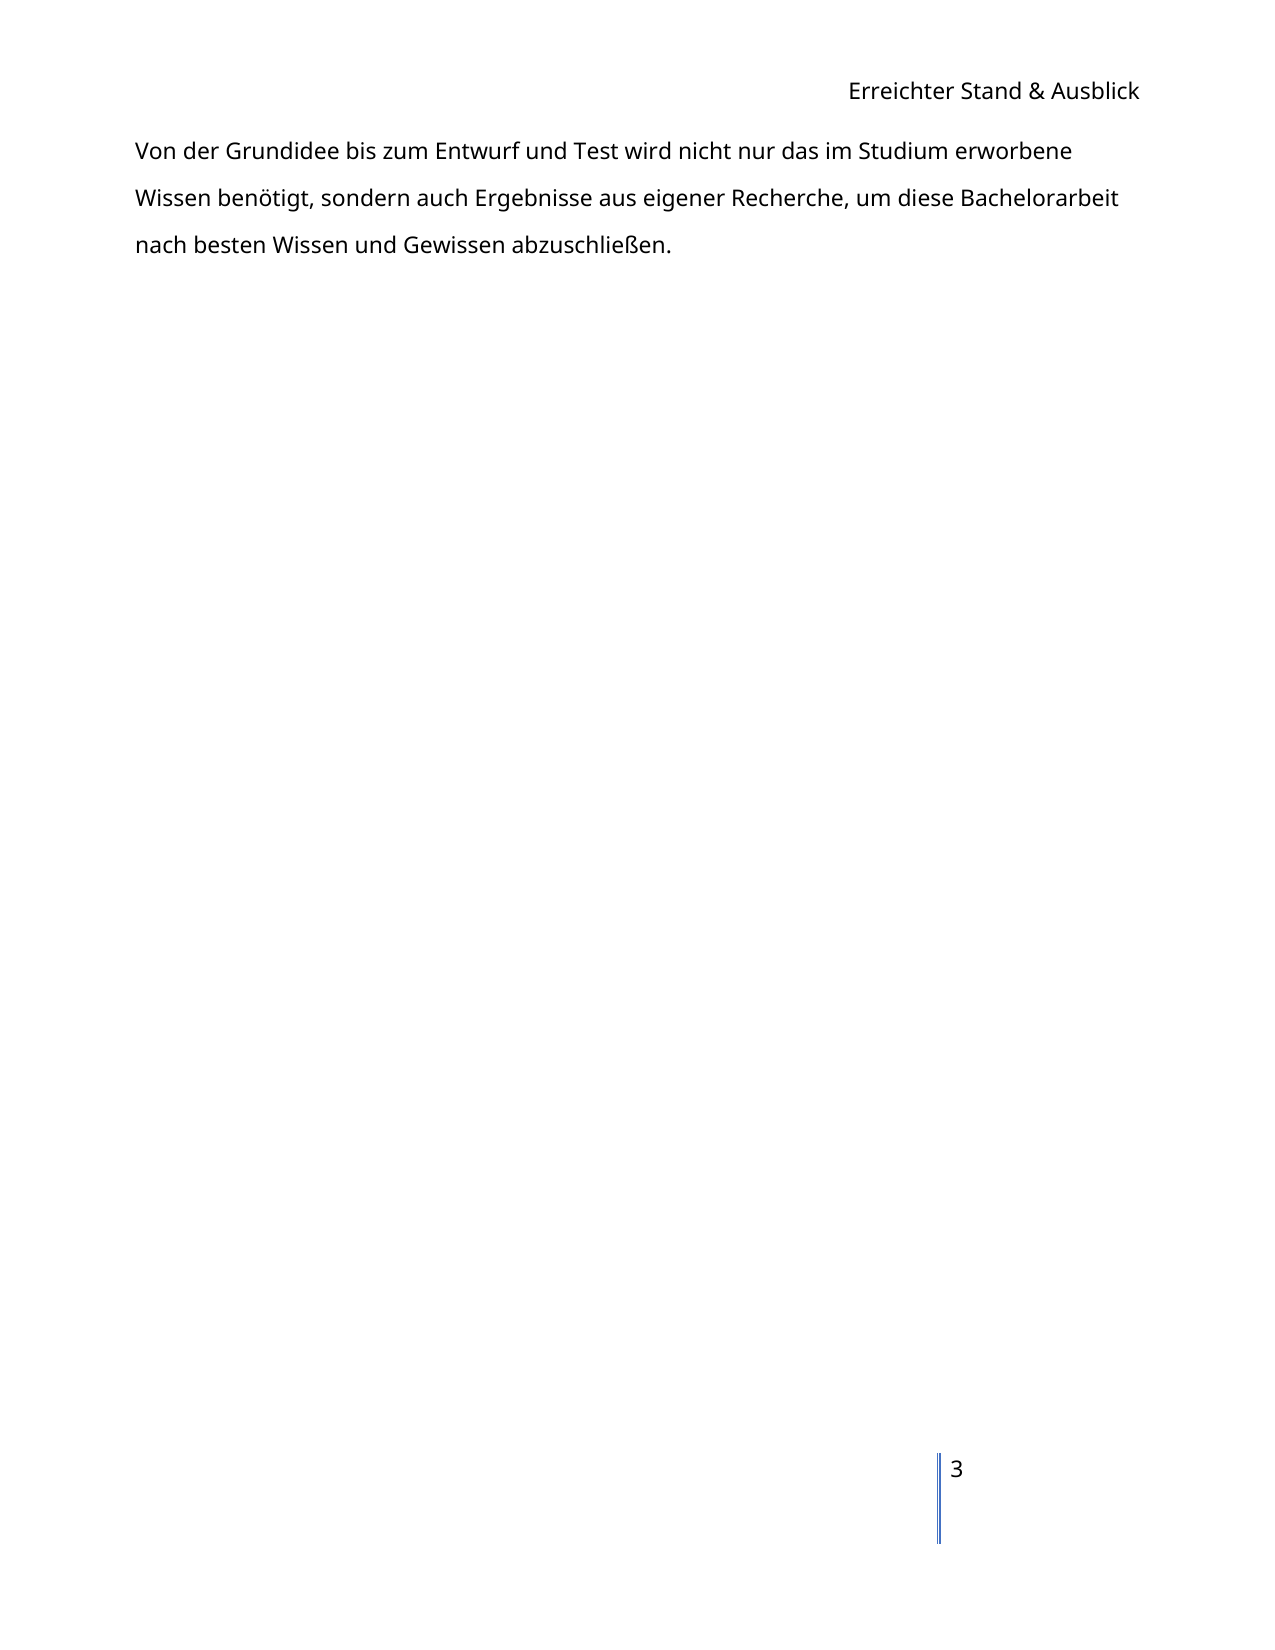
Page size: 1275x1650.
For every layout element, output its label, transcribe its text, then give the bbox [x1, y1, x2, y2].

text Von der Grundidee bis zum Entwurf und Test wird nicht nur das im Studium erworbene Wissen benötigt, sondern auch Ergebnisse aus eigener Recherche, um diese Bachelorarbeit nach besten Wissen und Gewissen abzuschließen. [135, 135, 1140, 260]
